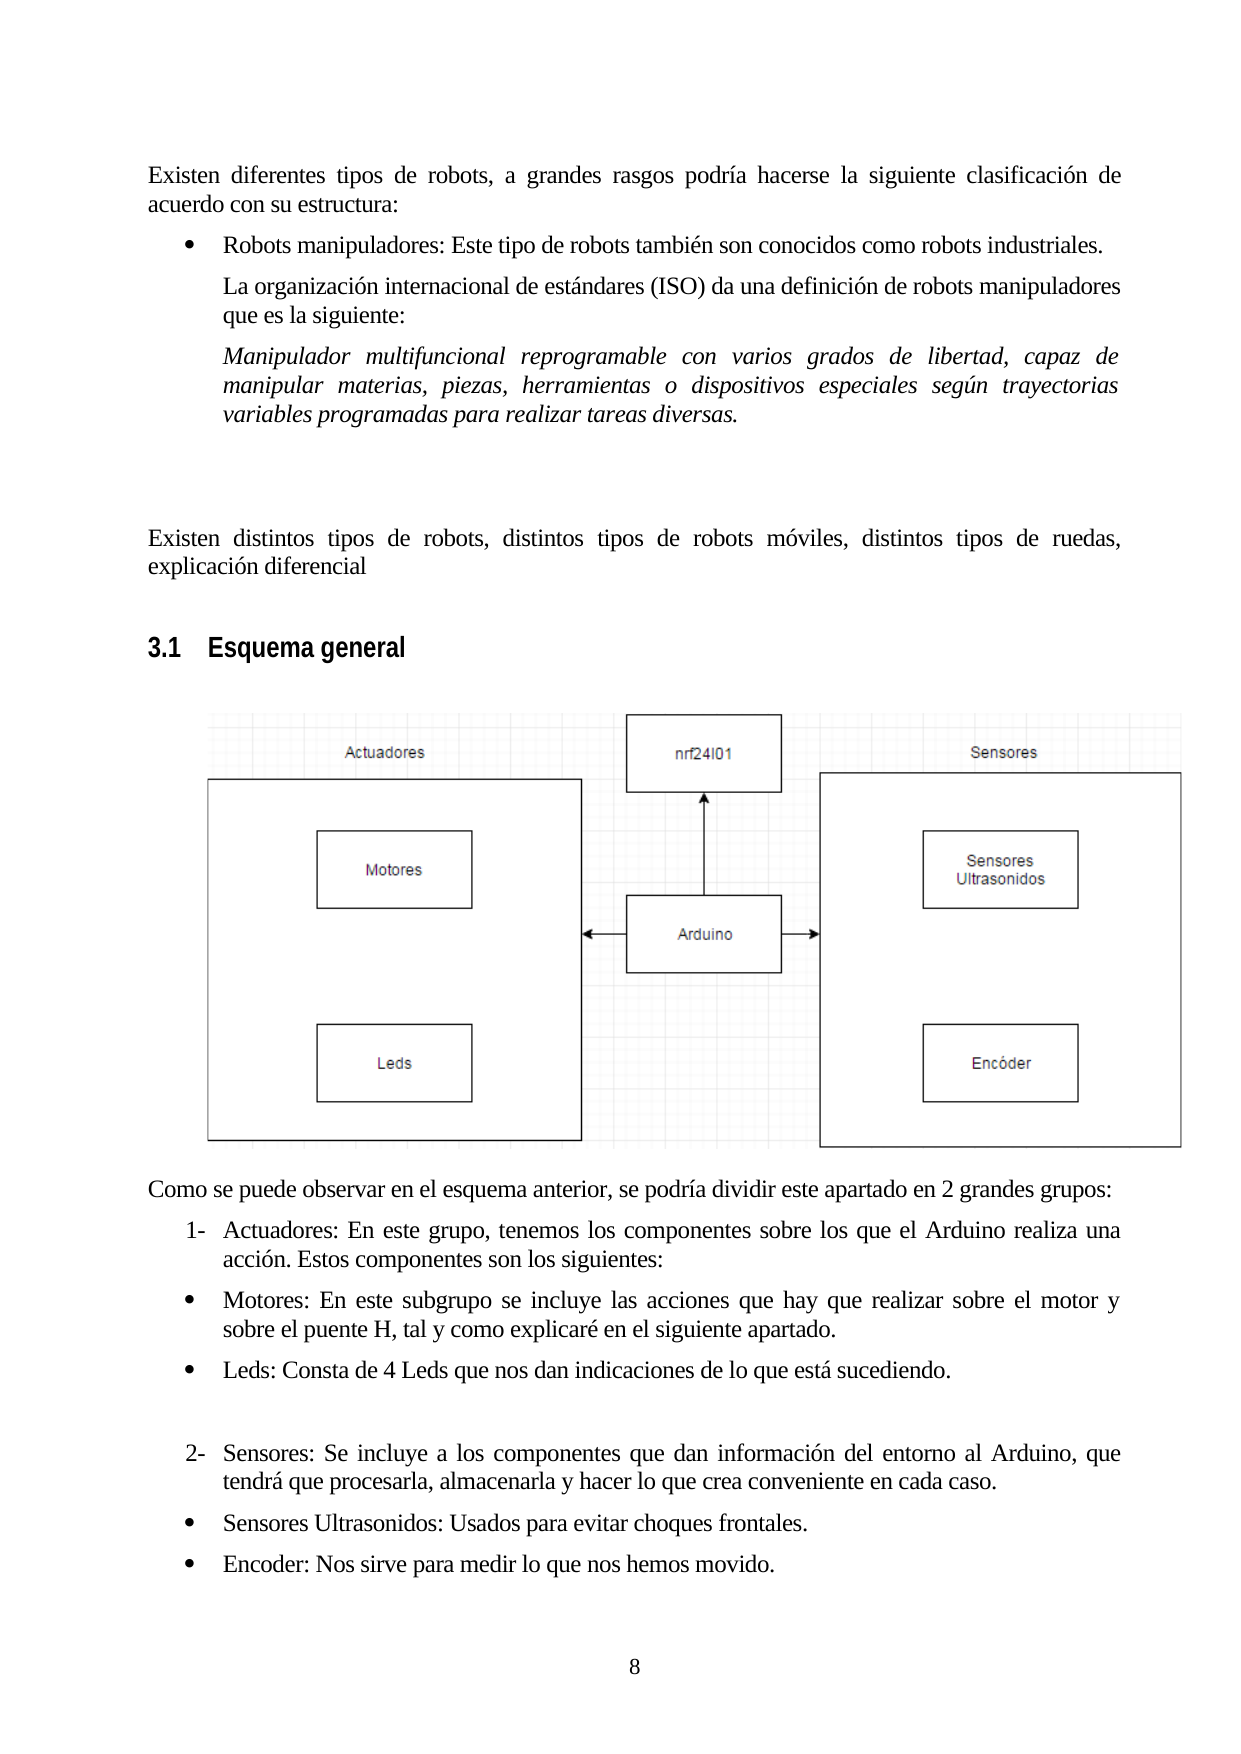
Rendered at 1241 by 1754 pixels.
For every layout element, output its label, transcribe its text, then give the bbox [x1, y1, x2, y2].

list Encoder: Nos sirve para medir lo que nos hemos movido. [185, 1549, 1122, 1578]
list Sensores Ultrasonidos: Usados para evitar choques frontales. [185, 1508, 1122, 1536]
text Existen diferentes tipos de robots, a grandes rasgos podría hacerse la siguiente clasificación de acuerdo con su estructura: [148, 160, 1122, 218]
list Sensores: Se incluye a los componentes que dan información del entorno al Arduino, que tendrá que procesarla, almacenarla y hacer lo que crea conveniente en cada caso. [185, 1438, 1122, 1495]
subtitle Esquema general [148, 630, 1123, 664]
picture [207, 713, 1182, 1149]
list La organización internacional de estándares (ISO) da una definición de robots manipuladores que es la siguiente: [223, 271, 1122, 329]
list Motores: En este subgrupo se incluye las acciones que hay que realizar sobre el motor y sobre el puente H, tal y como explicaré en el siguiente apartado. [185, 1285, 1122, 1343]
list Actuadores: En este grupo, tenemos los componentes sobre los que el Arduino realiza una acción. Estos componentes son los siguientes: [185, 1215, 1122, 1273]
list Leds: Consta de 4 Leds que nos dan indicaciones de lo que está sucediendo. [185, 1355, 1122, 1384]
list Manipulador multifuncional reprogramable con varios grados de libertad, capaz de manipular materias, piezas, herramientas o dispositivos especiales según trayectorias variables programadas para realizar tareas diversas. [223, 341, 1122, 428]
list Robots manipuladores: Este tipo de robots también son conocidos como robots industriales. [185, 230, 1122, 259]
text Existen distintos tipos de robots, distintos tipos de robots móviles, distintos tipos de ruedas, explicación diferencial [148, 523, 1122, 580]
text Como se puede observar en el esquema anterior, se podría dividir este apartado en 2 grandes grupos: [148, 1174, 1122, 1203]
